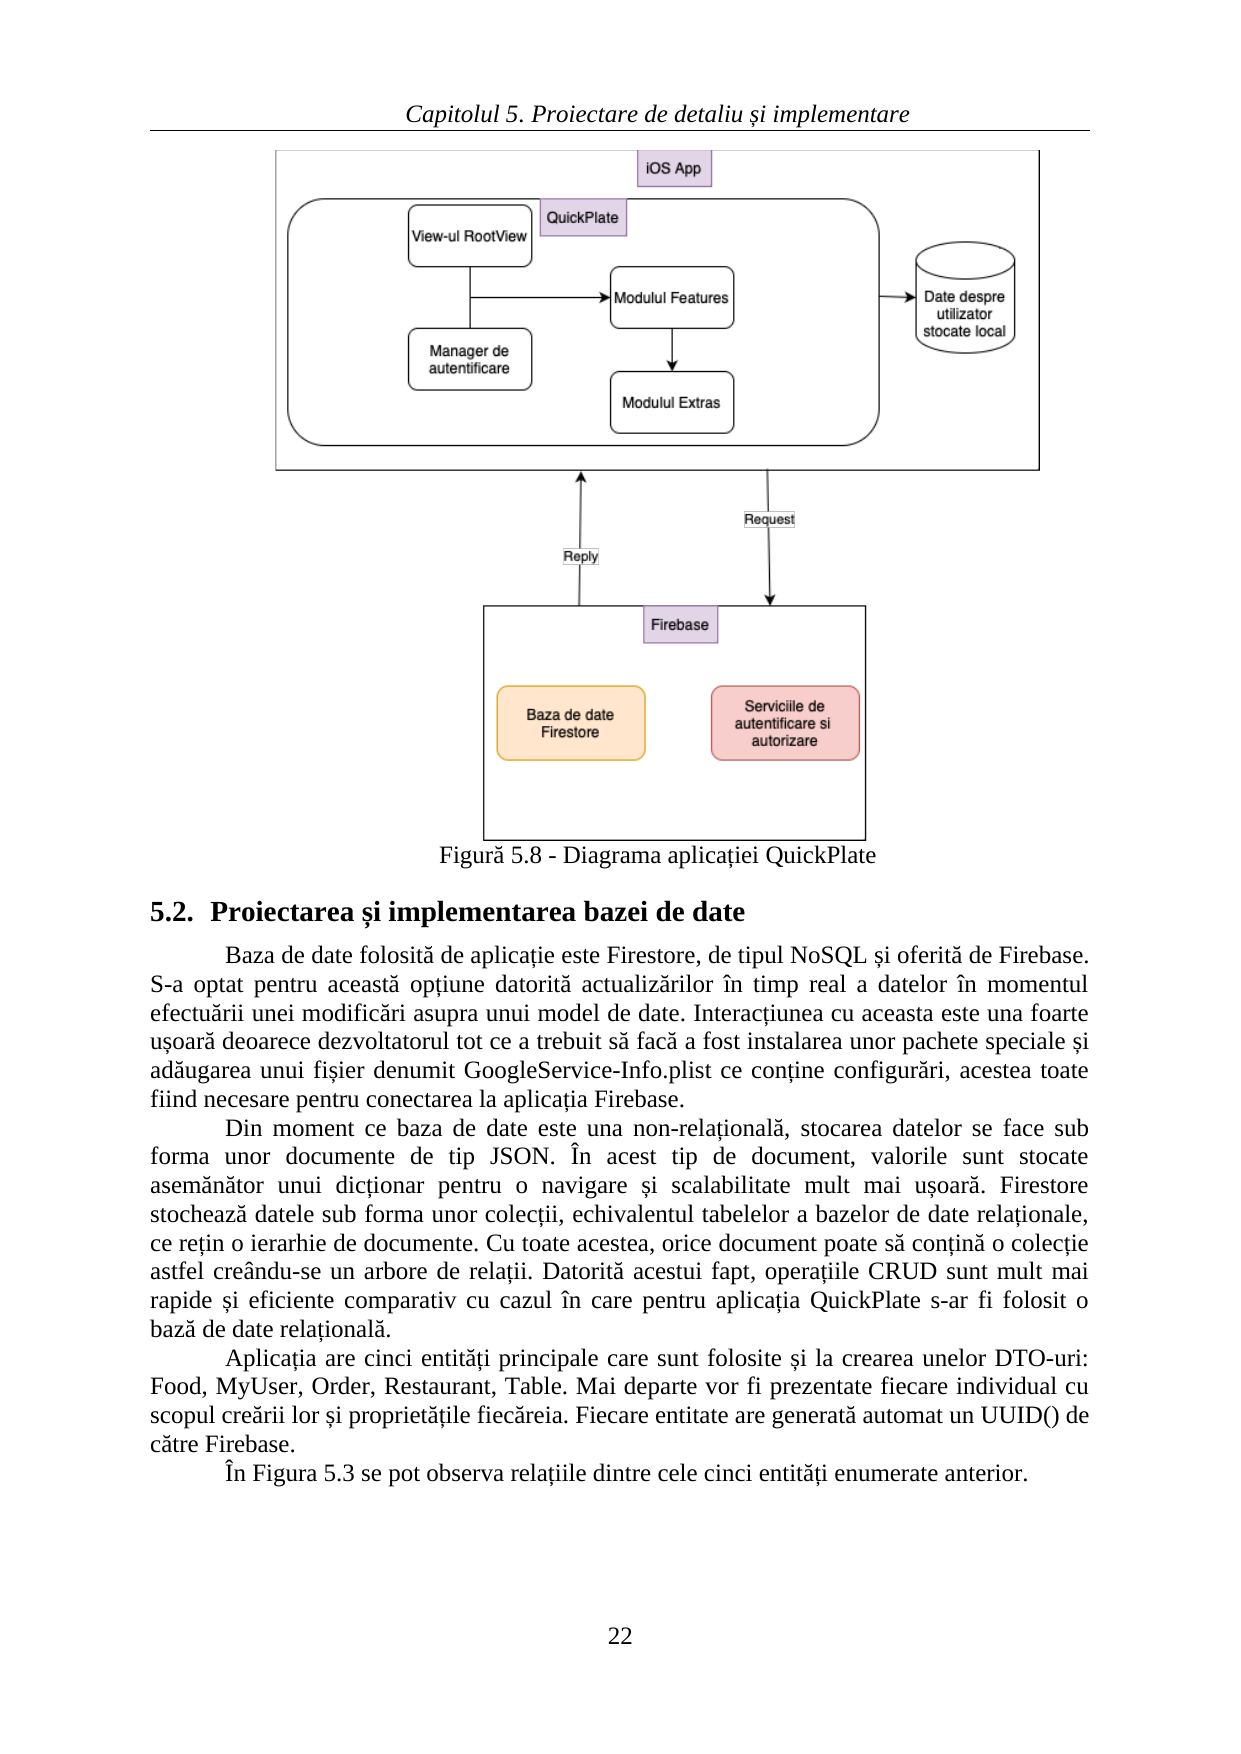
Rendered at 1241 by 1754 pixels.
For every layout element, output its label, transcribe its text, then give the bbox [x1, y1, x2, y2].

picture [275, 150, 1040, 841]
text Din moment ce baza de date este una non-relațională, stocarea datelor se face sub forma unor documente de tip JSON. În acest tip de document, valorile sunt stocate asemănător unui dicționar pentru o navigare și scalabilitate mult mai ușoară. Firestore stochează datele sub forma unor colecții, echivalentul tabelelor a bazelor de date relaționale, ce rețin o ierarhie de documente. Cu toate acestea, orice document poate să conțină o colecție astfel creându-se un arbore de relații. Datorită acestui fapt, operațiile CRUD sunt mult mai rapide și eficiente comparativ cu cazul în care pentru aplicația QuickPlate s-ar fi folosit o bază de date relațională. [150, 1113, 1090, 1343]
text Baza de date folosită de aplicație este Firestore, de tipul NoSQL și oferită de Firebase. S-a optat pentru această opțiune datorită actualizărilor în timp real a datelor în momentul efectuării unei modificări asupra unui model de date. Interacțiunea cu aceasta este una foarte ușoară deoarece dezvoltatorul tot ce a trebuit să facă a fost instalarea unor pachete speciale și adăugarea unui fișier denumit GoogleService-Info.plist ce conține configurări, acestea toate fiind necesare pentru conectarea la aplicația Firebase. [150, 940, 1090, 1113]
text În Figura 5.3 se pot observa relațiile dintre cele cinci entități enumerate anterior. [150, 1458, 1090, 1486]
text Aplicația are cinci entități principale care sunt folosite și la crearea unelor DTO-uri: Food, MyUser, Order, Restaurant, Table. Mai departe vor fi prezentate fiecare individual cu scopul creării lor și proprietățile fiecăreia. Fiecare entitate are generată automat un UUID() de către Firebase. [150, 1343, 1090, 1458]
subtitle Proiectarea și implementarea bazei de date [150, 894, 1090, 928]
